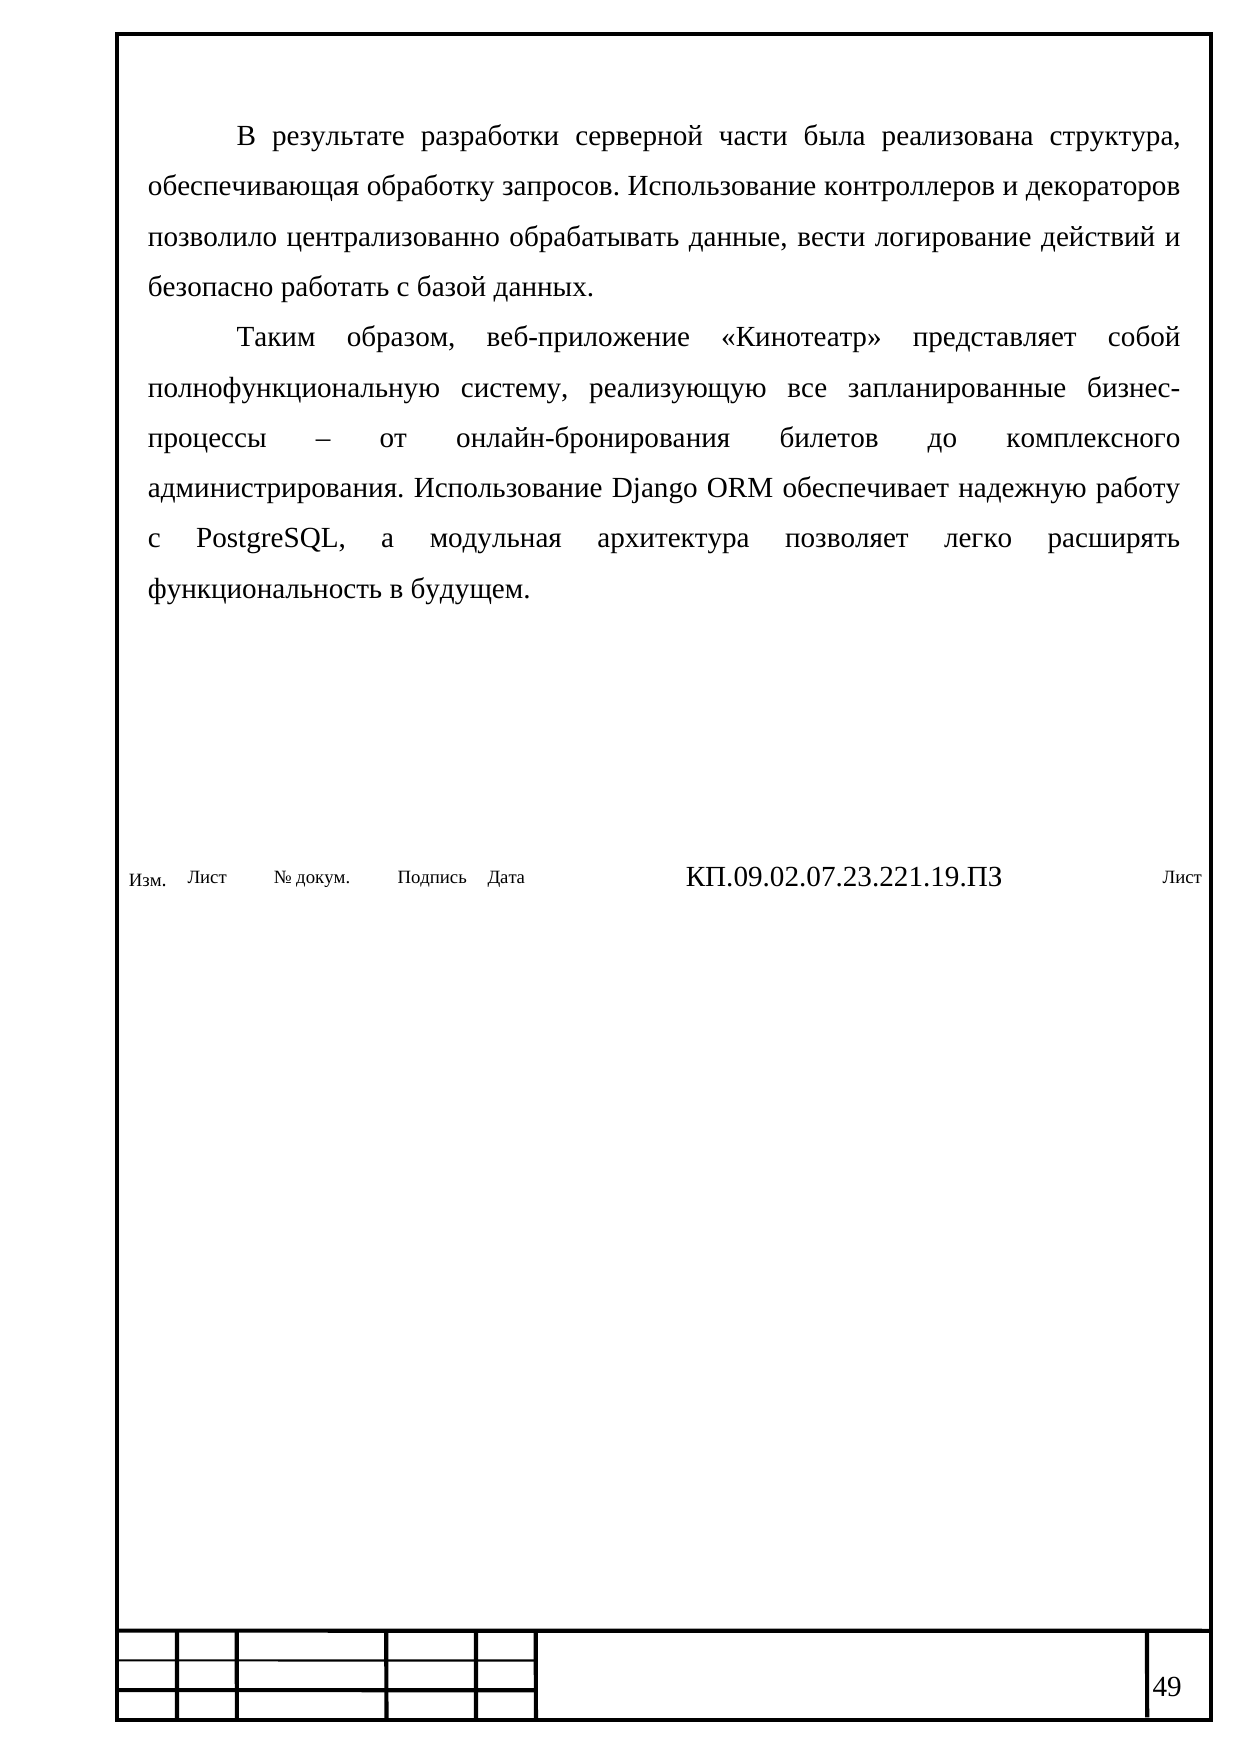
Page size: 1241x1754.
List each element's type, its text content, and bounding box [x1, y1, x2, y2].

text Таким образом, веб-приложение «Кинотеатр» представляет собой полнофункциональную систему, реализующую все запланированные бизнес-процессы – от онлайн-бронирования билетов до комплексного администрирования. Использование Django ORM обеспечивает надежную работу с PostgreSQL, а модульная архитектура позволяет легко расширять функциональность в будущем. [148, 319, 1181, 604]
text В результате разработки серверной части была реализована структура, обеспечивающая обработку запросов. Использование контроллеров и декораторов позволило централизованно обрабатывать данные, вести логирование действий и безопасно работать с базой данных. [148, 118, 1181, 303]
